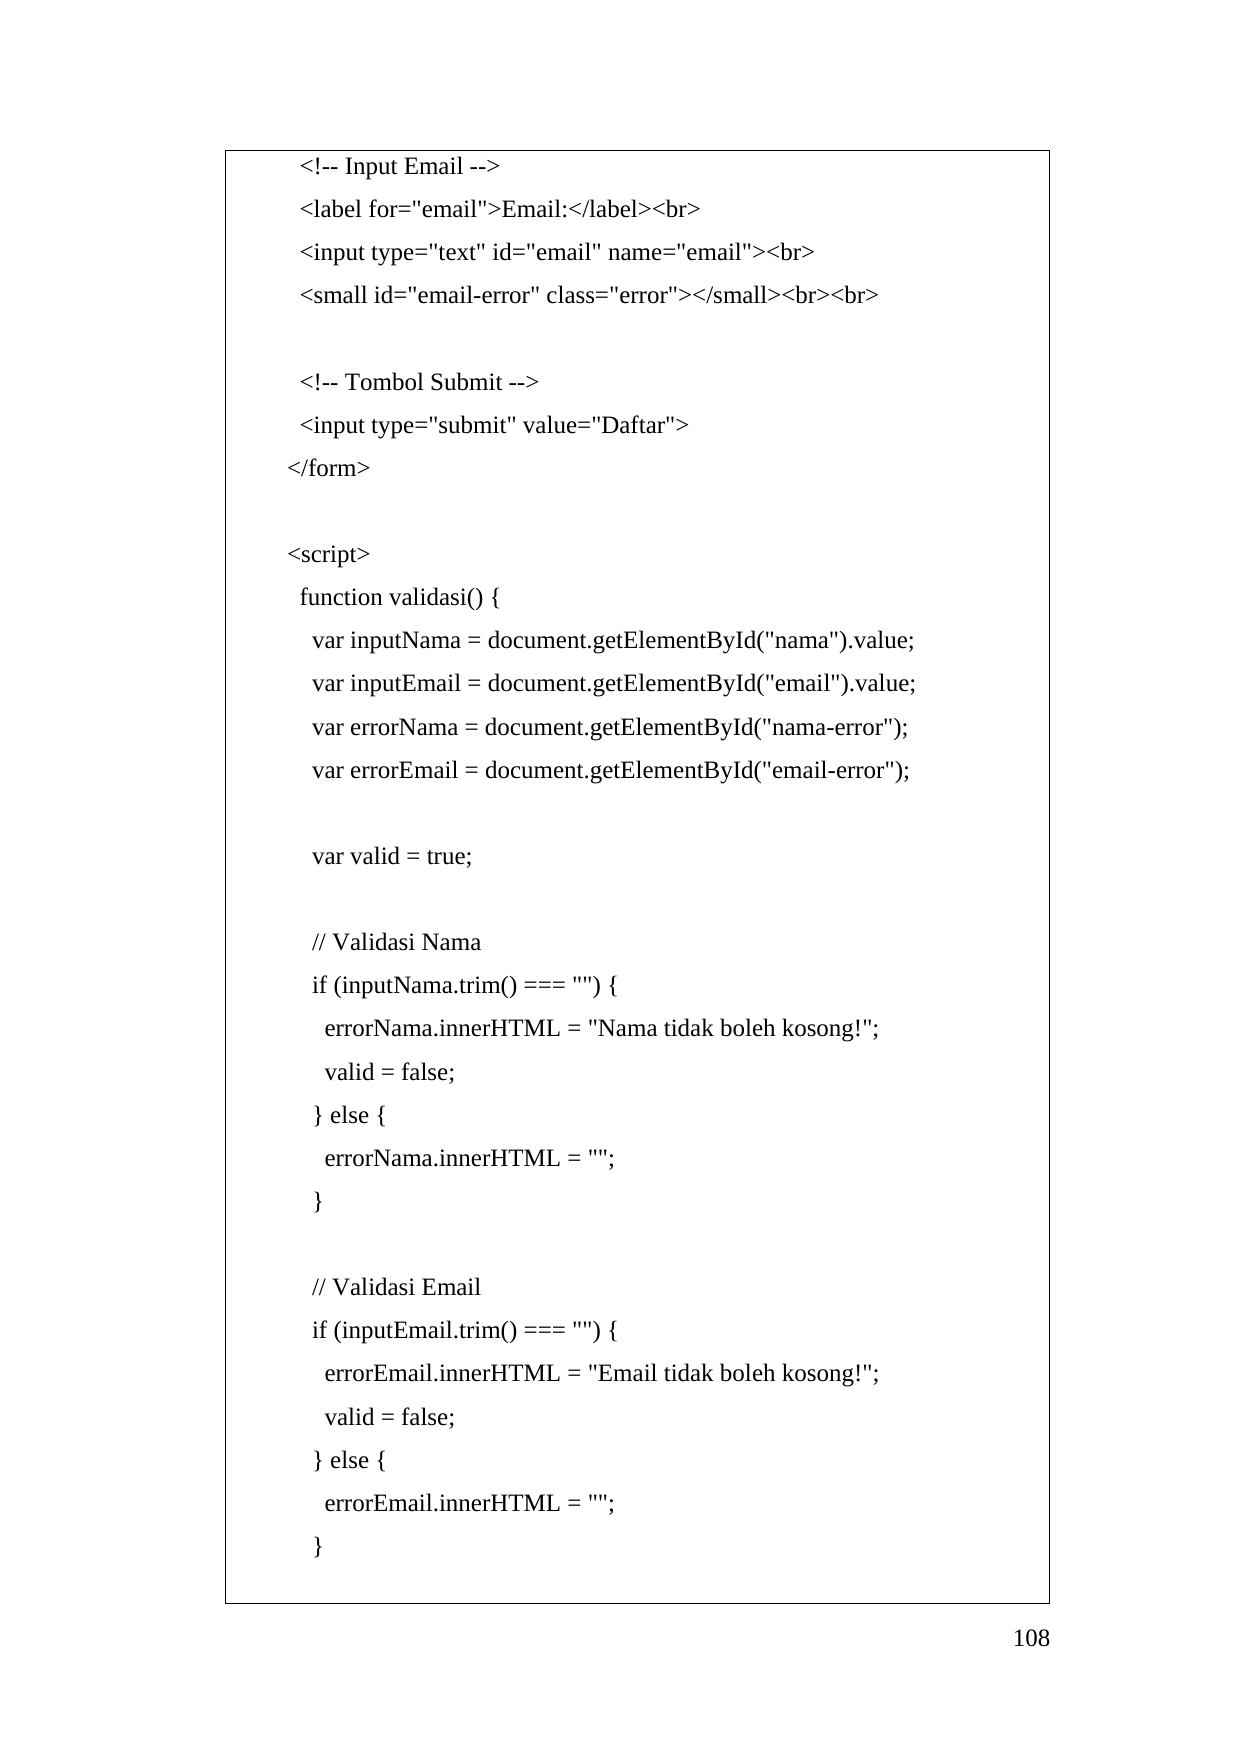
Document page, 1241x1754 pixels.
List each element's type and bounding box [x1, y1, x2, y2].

table_header [226, 151, 1049, 1603]
